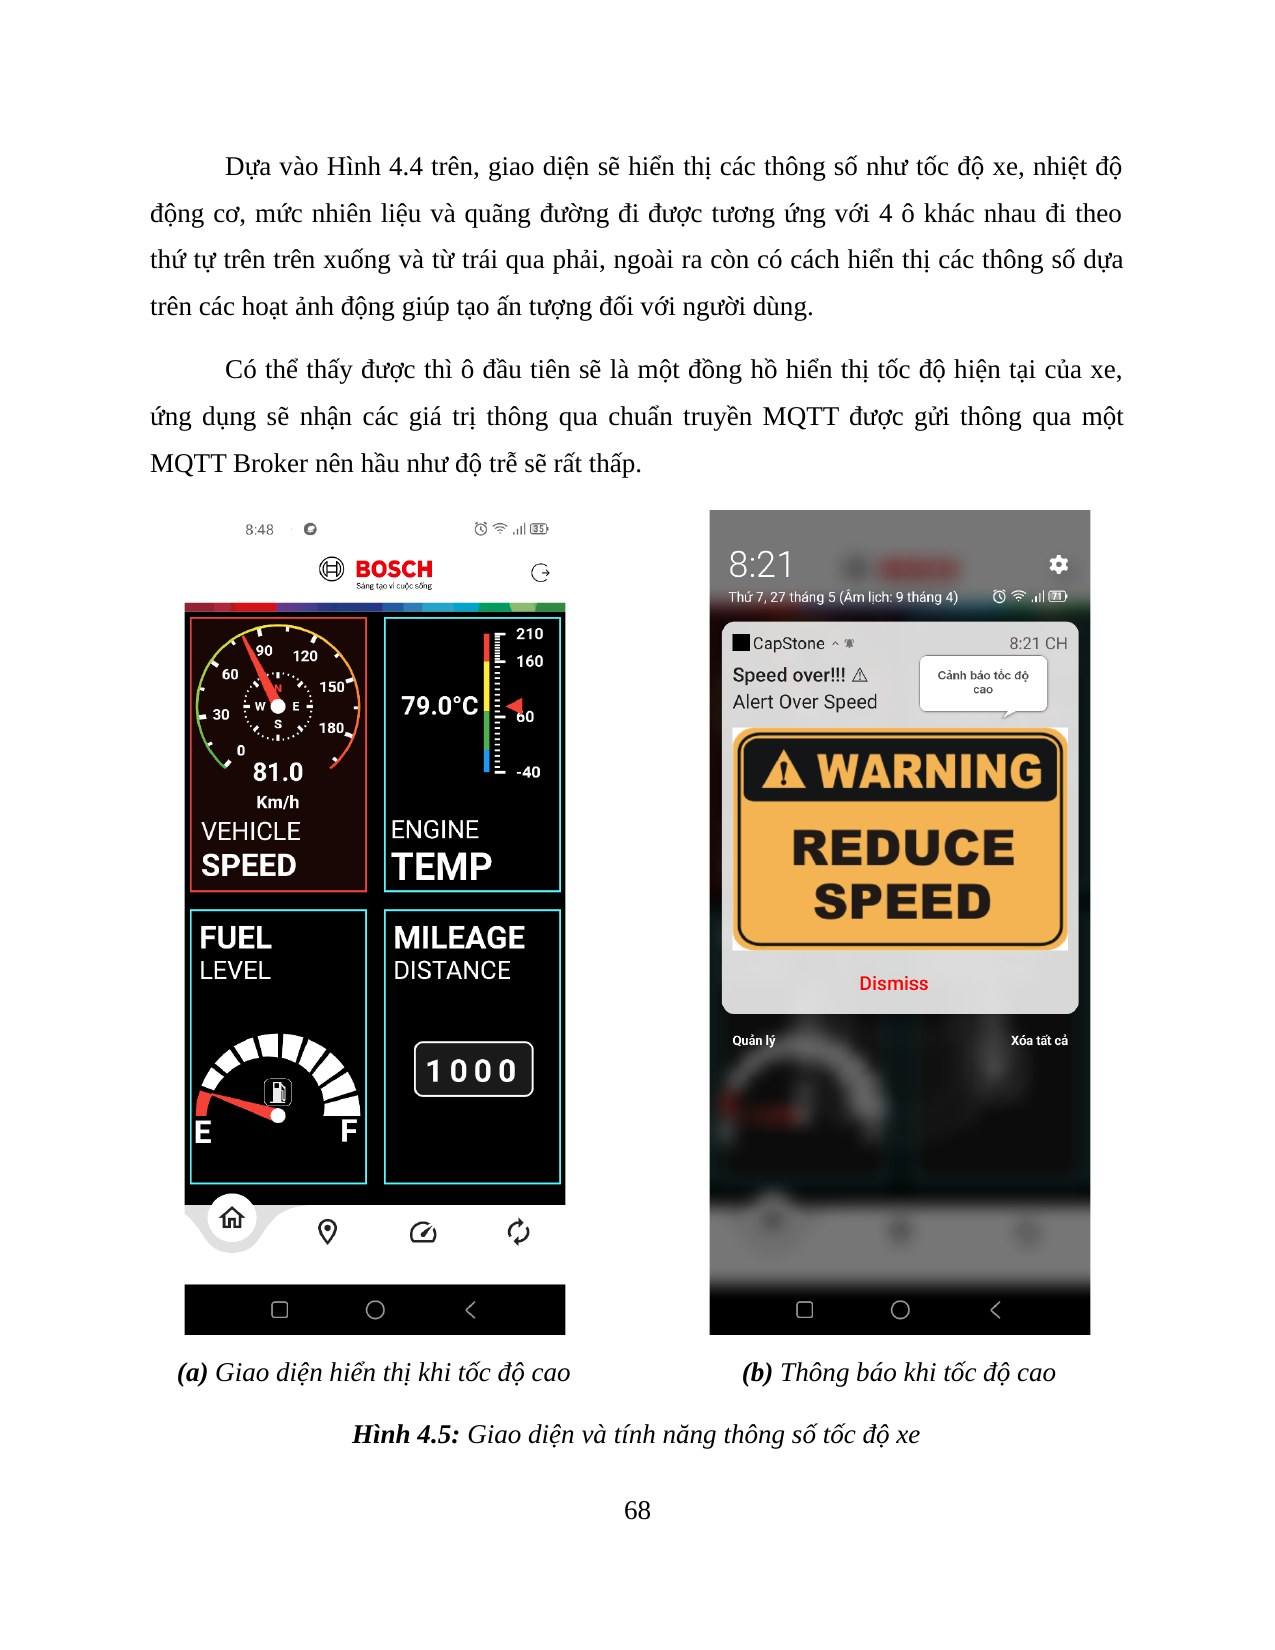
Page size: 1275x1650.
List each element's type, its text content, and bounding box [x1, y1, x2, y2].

text Hình 4.5: Giao diện và tính năng thông số tốc độ xe [150, 1418, 1125, 1449]
text (a) Giao diện hiển thị khi tốc độ cao [150, 1356, 600, 1387]
text Có thể thấy được thì ô đầu tiên sẽ là một đồng hồ hiển thị tốc độ hiện tại của xe, ứng dụng sẽ nhận các giá trị thông qua chuẩn truyền MQTT được gửi thông qua một MQTT Broker nên hầu như độ trễ sẽ rất thấp. [150, 353, 1125, 478]
text Dựa vào Hình 4.4 trên, giao diện sẽ hiển thị các thông số như tốc độ xe, nhiệt độ động cơ, mức nhiên liệu và quãng đường đi được tương ứng với 4 ô khác nhau đi theo thứ tự trên trên xuống và từ trái qua phải, ngoài ra còn có cách hiển thị các thông số dựa trên các hoạt ảnh động giúp tạo ấn tượng đối với người dùng. [150, 150, 1125, 321]
picture [184, 510, 566, 1335]
text (b) Thông báo khi tốc độ cao [675, 1356, 1125, 1387]
picture [709, 510, 1091, 1335]
